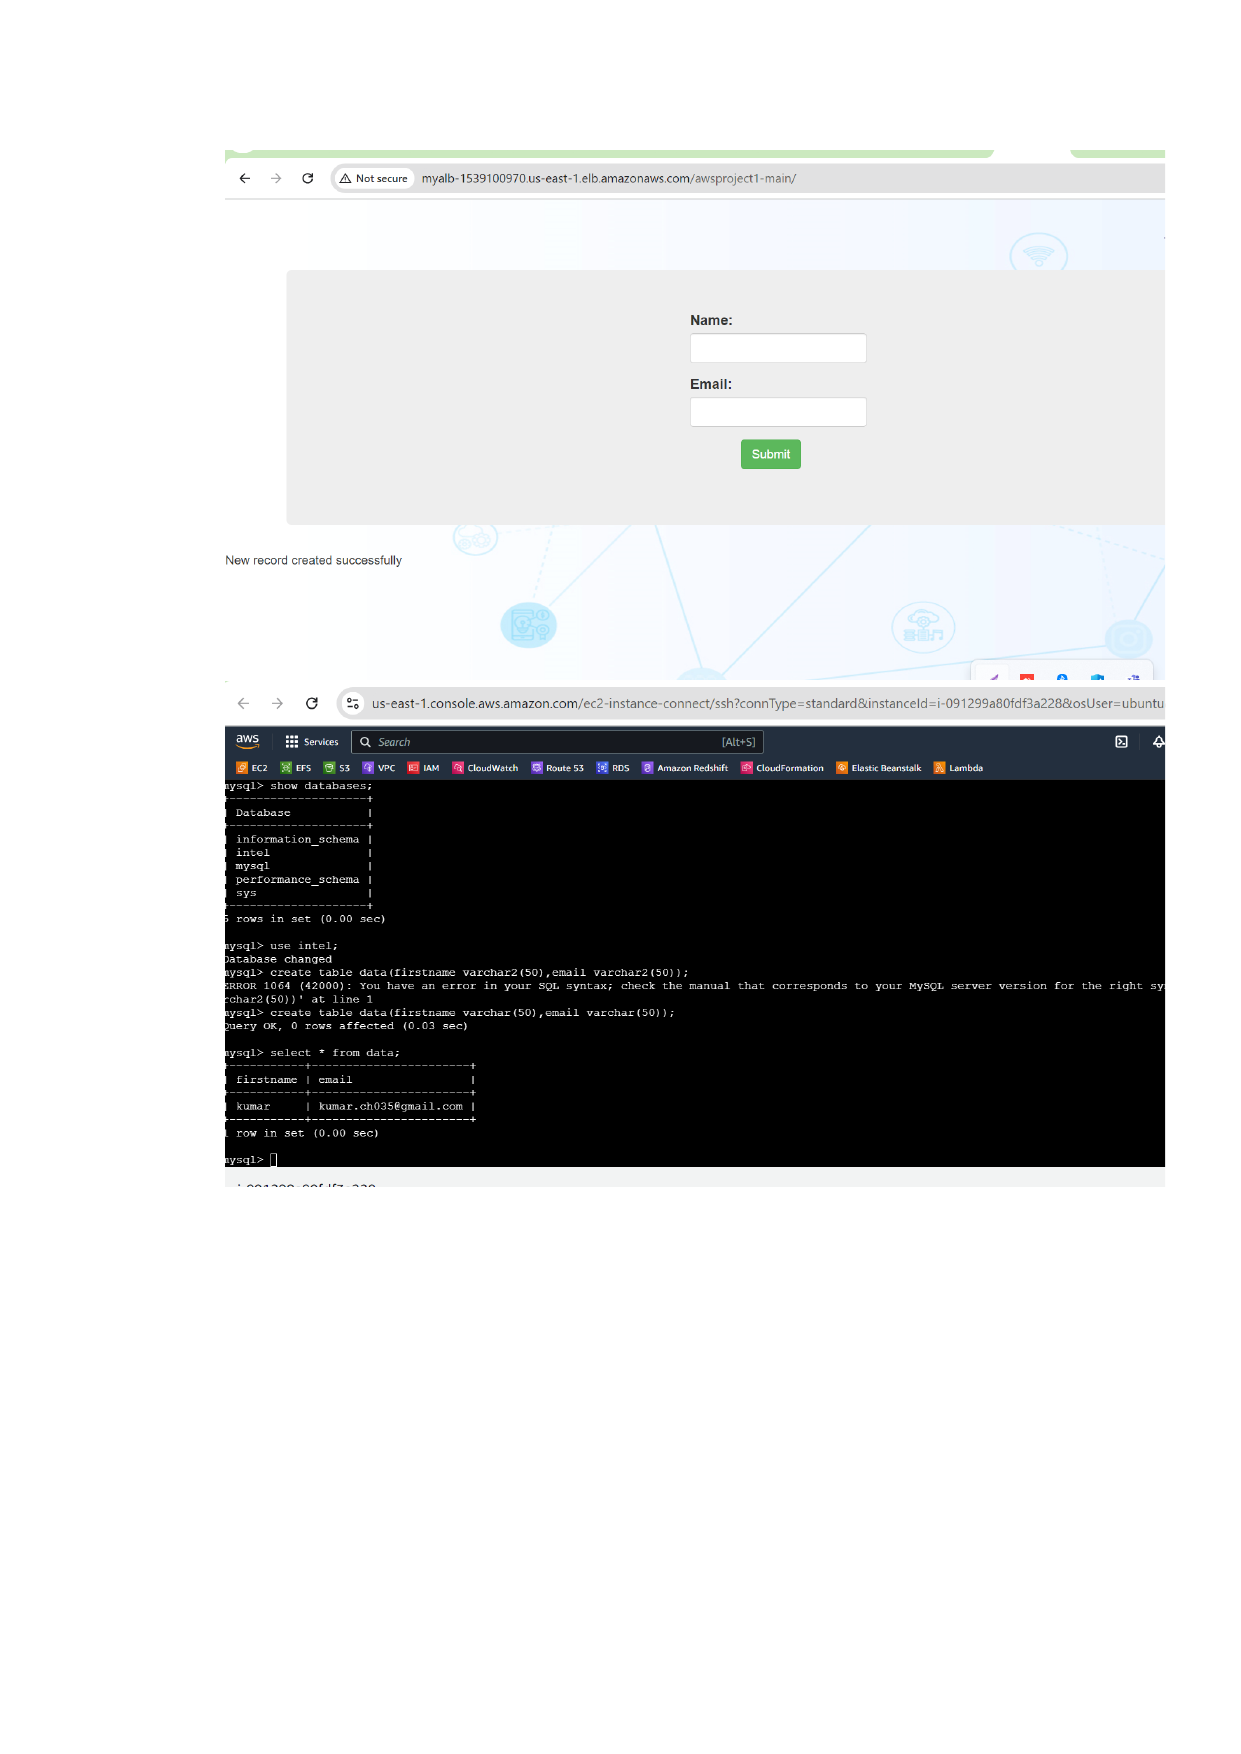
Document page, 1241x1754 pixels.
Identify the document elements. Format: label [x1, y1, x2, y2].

picture [225, 150, 1166, 680]
picture [225, 681, 1166, 1187]
